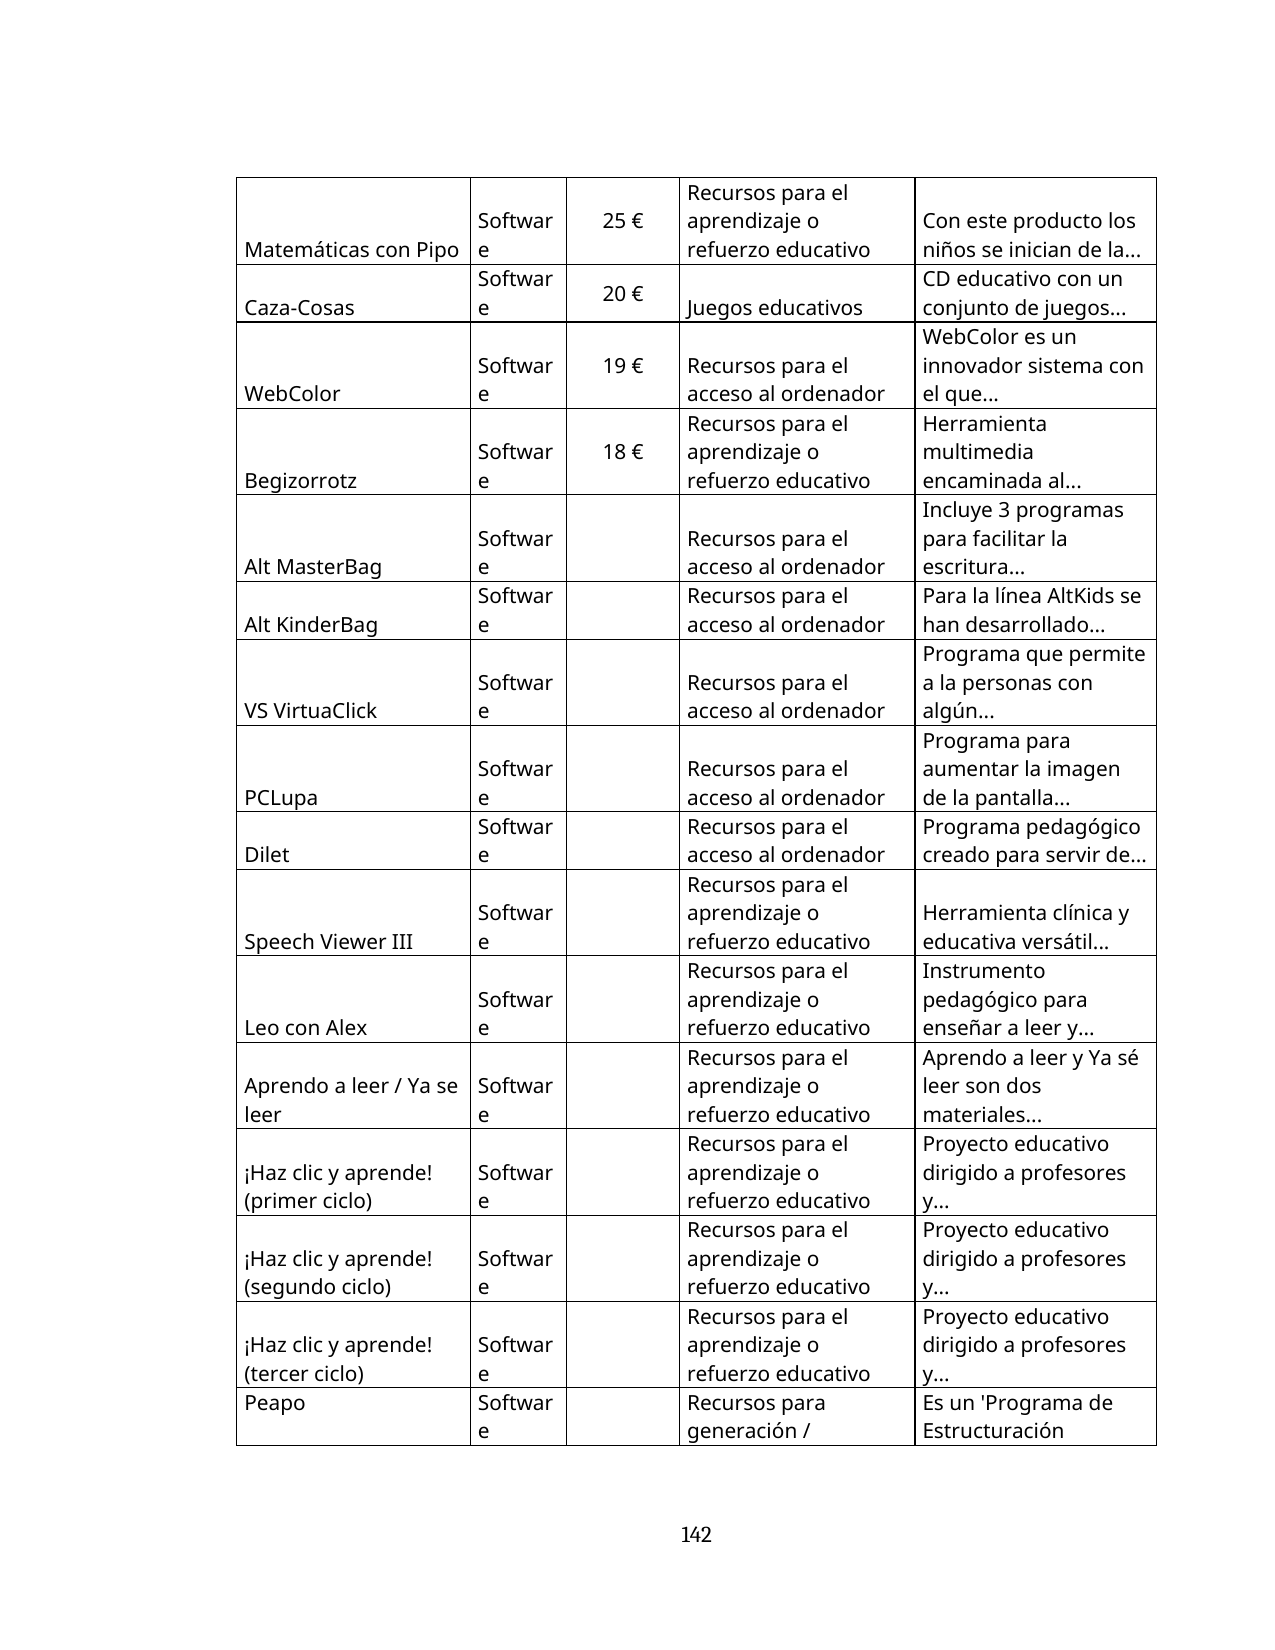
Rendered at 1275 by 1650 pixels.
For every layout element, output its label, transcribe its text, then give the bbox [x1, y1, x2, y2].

table_cell Juegos educativos [680, 265, 914, 321]
table_cell Software [471, 956, 566, 1042]
table_cell PCLupa [237, 726, 470, 811]
table_cell [567, 640, 679, 725]
table_cell 25 € [567, 178, 679, 263]
table_cell Recursos para el aprendizaje o refuerzo educativo [680, 1043, 914, 1128]
table_cell WebColor es un innovador sistema con el que... [916, 323, 1156, 408]
table_cell [567, 495, 679, 581]
table_cell Alt MasterBag [237, 495, 470, 581]
table_cell Recursos para el aprendizaje o refuerzo educativo [680, 1216, 914, 1301]
table_cell Dilet [237, 812, 470, 869]
table_cell Begizorrotz [237, 409, 470, 494]
table_cell [567, 870, 679, 955]
table_cell 18 € [567, 409, 679, 494]
table_cell Recursos para el acceso al ordenador [680, 323, 914, 408]
table_cell Recursos para el acceso al ordenador [680, 726, 914, 811]
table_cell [680, 178, 914, 263]
table_cell Recursos para el aprendizaje o refuerzo educativo [680, 1129, 914, 1214]
table_cell Speech Viewer III [237, 870, 470, 955]
table_cell Alt KinderBag [237, 582, 470, 638]
table_cell [567, 1129, 679, 1214]
table_cell Programa para aumentar la imagen de la pantalla... [916, 726, 1156, 811]
table_cell [567, 956, 679, 1042]
table_cell Software [471, 323, 566, 408]
table_cell Matemáticas con Pipo [237, 178, 470, 263]
table_cell Recursos para el aprendizaje o refuerzo educativo [680, 409, 914, 494]
table_cell ¡Haz clic y aprende! (tercer ciclo) [237, 1302, 470, 1387]
table_cell Con este producto los niños se inician de la... [916, 178, 1156, 263]
table_cell Software [471, 495, 566, 581]
table_cell Software [471, 582, 566, 638]
table_cell Aprendo a leer / Ya se leer [237, 1043, 470, 1128]
table_cell ¡Haz clic y aprende! (primer ciclo) [237, 1129, 470, 1214]
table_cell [680, 1388, 914, 1445]
table_cell 19 € [567, 323, 679, 408]
table_cell Software [471, 870, 566, 955]
table_cell Programa que permite a la personas con algún... [916, 640, 1156, 725]
table_cell Software [471, 178, 566, 263]
table_cell Proyecto educativo dirigido a profesores y... [916, 1129, 1156, 1214]
table_cell Recursos para el aprendizaje o refuerzo educativo [680, 870, 914, 955]
table_cell Recursos para el acceso al ordenador [680, 495, 914, 581]
table_cell Software [471, 409, 566, 494]
table_cell [567, 726, 679, 811]
table_cell [567, 1302, 679, 1387]
table_cell [567, 812, 679, 869]
table_cell Leo con Alex [237, 956, 470, 1042]
table_cell Proyecto educativo dirigido a profesores y... [916, 1216, 1156, 1301]
table_cell Software [471, 1302, 566, 1387]
table_cell Software [471, 1129, 566, 1214]
table_cell Software [471, 265, 566, 321]
table_cell Peapo [237, 1388, 470, 1445]
table_cell Incluye 3 programas para facilitar la escritura... [916, 495, 1156, 581]
table_cell [567, 1388, 679, 1445]
table_cell Recursos para el aprendizaje o refuerzo educativo [680, 1302, 914, 1387]
table_cell Software [471, 726, 566, 811]
table_cell [567, 582, 679, 638]
table_cell Software [471, 640, 566, 725]
table_cell ¡Haz clic y aprende! (segundo ciclo) [237, 1216, 470, 1301]
table_cell CD educativo con un conjunto de juegos... [916, 265, 1156, 321]
table_cell Recursos para el acceso al ordenador [680, 640, 914, 725]
table_cell VS VirtuaClick [237, 640, 470, 725]
table_cell Software [471, 812, 566, 869]
table_cell Programa pedagógico creado para servir de... [916, 812, 1156, 869]
table_cell Software [471, 1043, 566, 1128]
table_cell Herramienta multimedia encaminada al... [916, 409, 1156, 494]
table_cell Recursos para el aprendizaje o refuerzo educativo [680, 956, 914, 1042]
table_cell Recursos para el acceso al ordenador [680, 812, 914, 869]
table_cell WebColor [237, 323, 470, 408]
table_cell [916, 1388, 1156, 1445]
table_cell [567, 1043, 679, 1128]
table_cell Software [471, 1216, 566, 1301]
table_cell [567, 1216, 679, 1301]
table_cell Aprendo a leer y Ya sé leer son dos materiales... [916, 1043, 1156, 1128]
table_cell Software [471, 1388, 566, 1445]
table_cell Recursos para el acceso al ordenador [680, 582, 914, 638]
table_cell Para la línea AltKids se han desarrollado... [916, 582, 1156, 638]
table_cell 20 € [567, 265, 679, 321]
table_cell Caza-Cosas [237, 265, 470, 321]
table_cell Instrumento pedagógico para enseñar a leer y... [916, 956, 1156, 1042]
table_cell Proyecto educativo dirigido a profesores y... [916, 1302, 1156, 1387]
table_cell Herramienta clínica y educativa versátil... [916, 870, 1156, 955]
